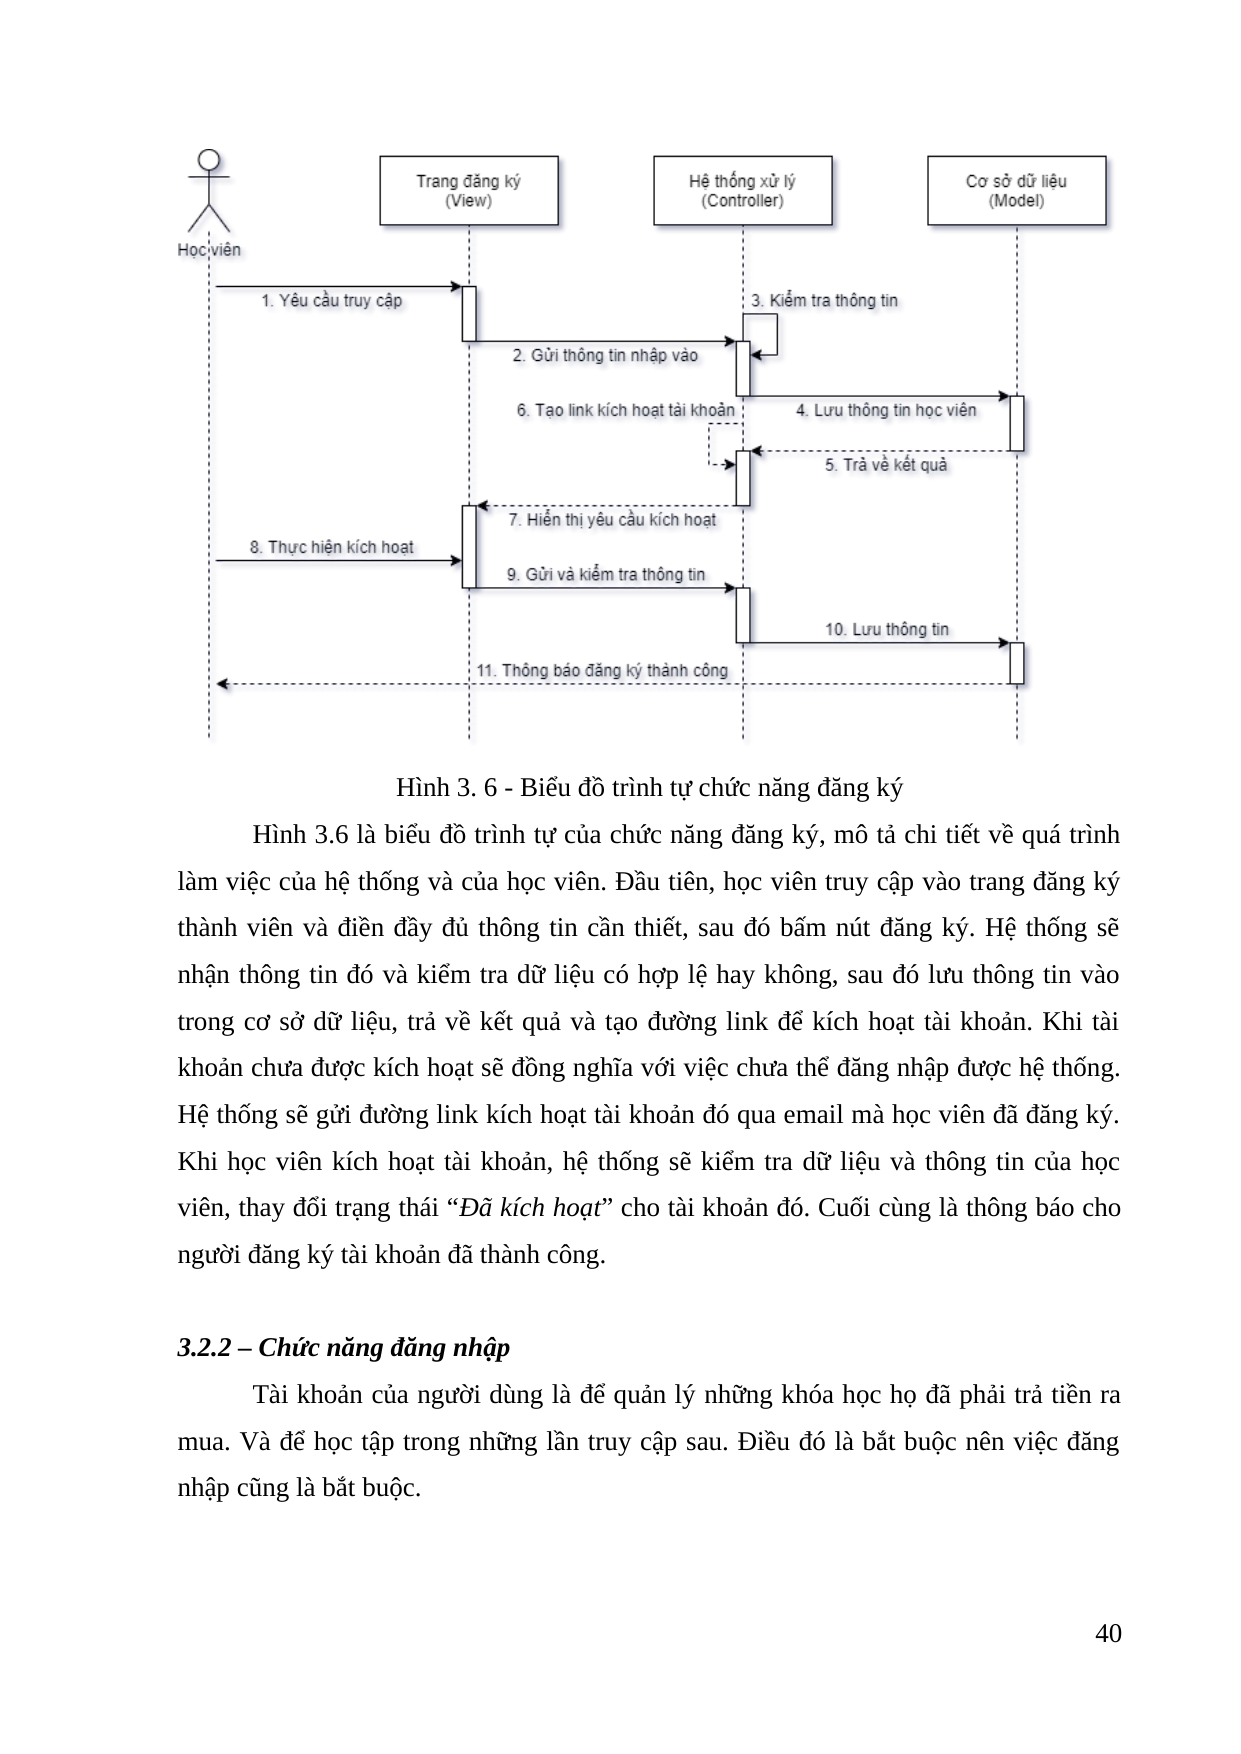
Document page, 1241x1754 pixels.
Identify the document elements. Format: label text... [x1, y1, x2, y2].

text Tài khoản của người dùng là để quản lý những khóa học họ đã phải trả tiền ra mua. Và để học tập trong những lần truy cập sau. Điều đó là bắt buộc nên việc đăng nhập cũng là bắt buộc. [177, 1378, 1122, 1502]
picture [177, 149, 1122, 756]
subtitle 3.2.2 – Chức năng đăng nhập [177, 1331, 1122, 1362]
text Hình 3.6 là biểu đồ trình tự của chức năng đăng ký, mô tả chi tiết về quá trình làm việc của hệ thống và của học viên. Đầu tiên, học viên truy cập vào trang đăng ký thành viên và điền đầy đủ thông tin cần thiết, sau đó bấm nút đăng ký. Hệ thống sẽ nhận thông tin đó và kiểm tra dữ liệu có hợp lệ hay không, sau đó lưu thông tin vào trong cơ sở dữ liệu, trả về kết quả và tạo đường link để kích hoạt tài khoản. Khi tài khoản chưa được kích hoạt sẽ đồng nghĩa với việc chưa thể đăng nhập được hệ thống. Hệ thống sẽ gửi đường link kích hoạt tài khoản đó qua email mà học viên đã đăng ký. Khi học viên kích hoạt tài khoản, hệ thống sẽ kiểm tra dữ liệu và thông tin của học viên, thay đổi trạng thái “Đã kích hoạt” cho tài khoản đó. Cuối cùng là thông báo cho người đăng ký tài khoản đã thành công. [177, 818, 1122, 1269]
text Hình 3. 6 - Biểu đồ trình tự chức năng đăng ký [177, 771, 1122, 802]
